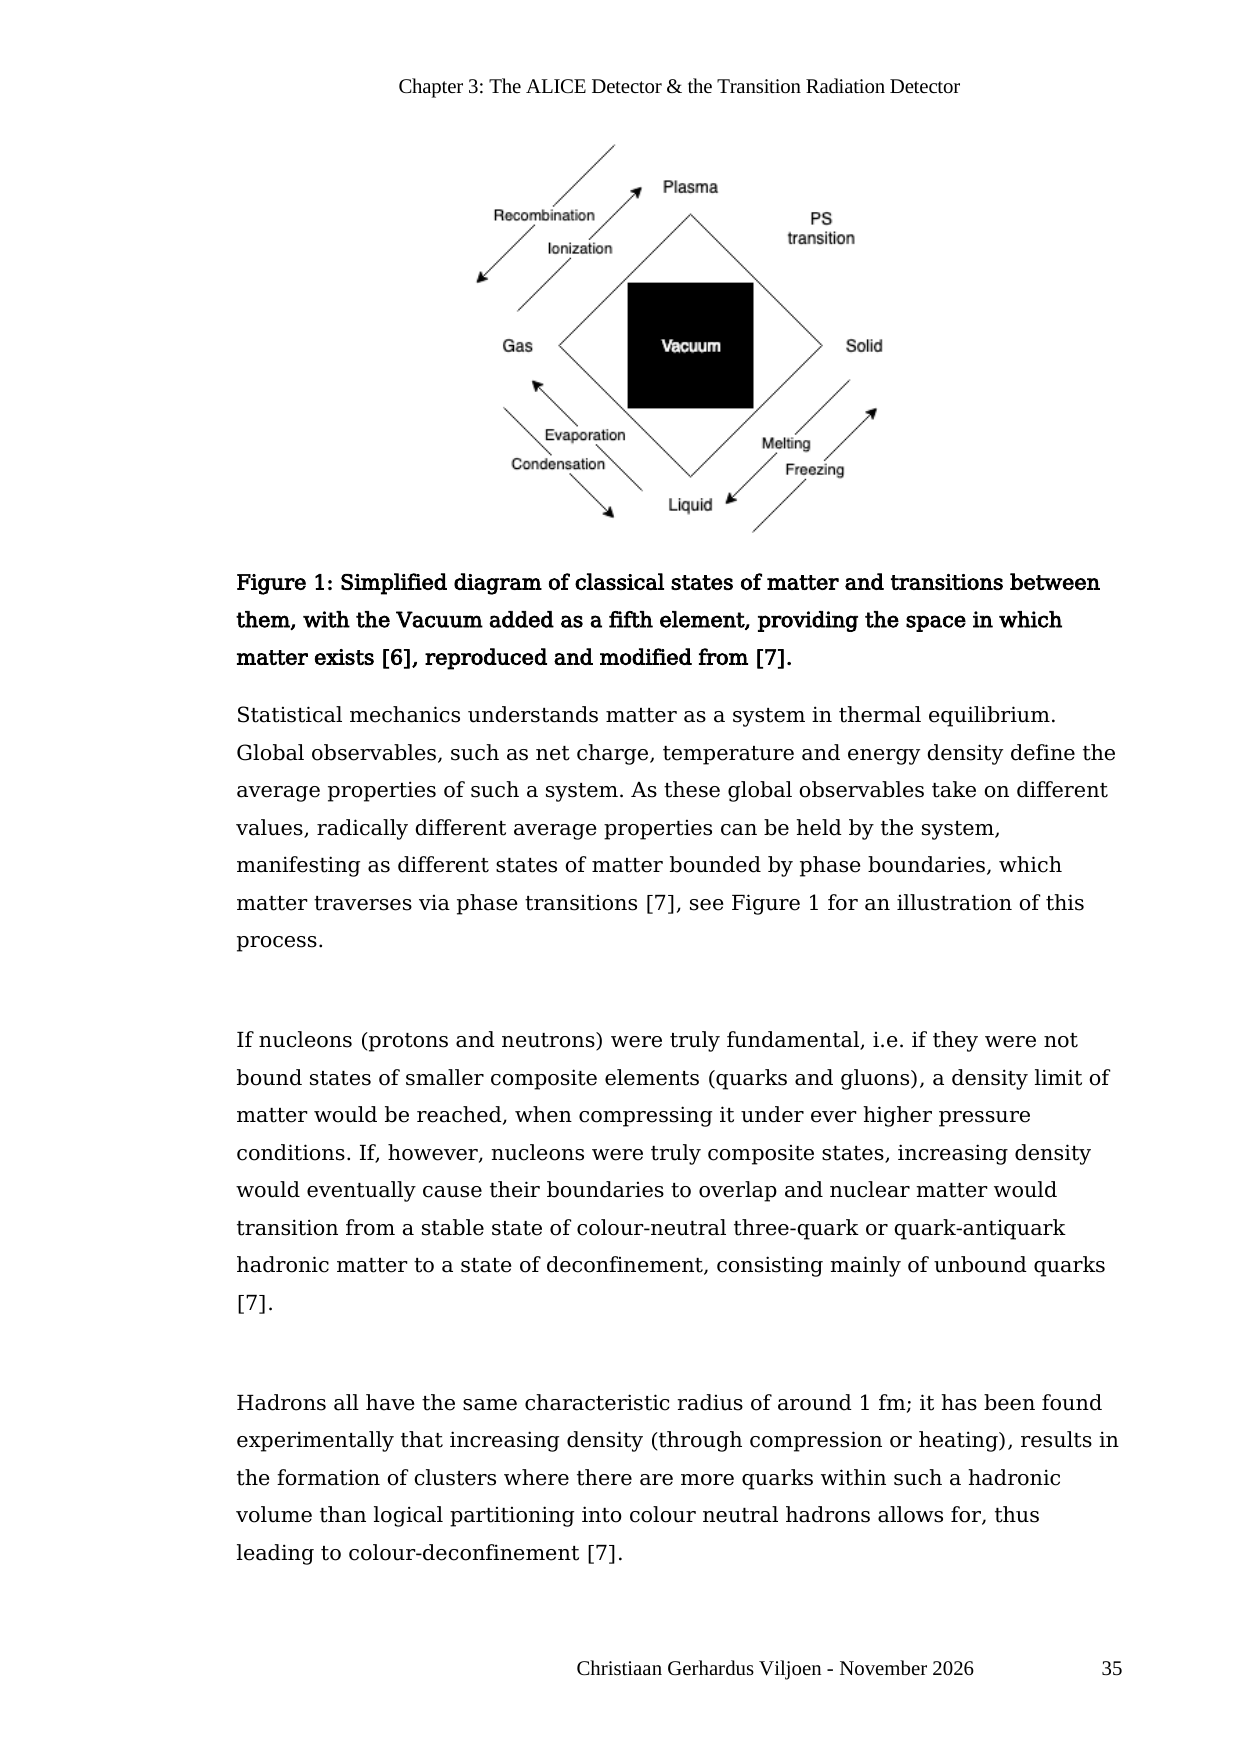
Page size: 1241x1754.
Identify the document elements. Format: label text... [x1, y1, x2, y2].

text Figure 3: Simplified diagram of classical states of matter and transitions between them, with the Vacuum added as a fifth element, providing the space in which matter exists , reproduced and modified from . [236, 569, 1122, 669]
text If nucleons (protons and neutrons) were truly fundamental, i.e. if they were not bound states of smaller composite elements (quarks and gluons), a density limit of matter would be reached, when compressing it under ever higher pressure conditions. If, however, nucleons were truly composite states, increasing density would eventually cause their boundaries to overlap and nuclear matter would transition from a stable state of colour-neutral three-quark or quark-antiquark hadronic matter to a state of deconfinement, consisting mainly of unbound quarks . [236, 1027, 1122, 1315]
picture [466, 135, 892, 544]
text Statistical mechanics understands matter as a system in thermal equilibrium. Global observables, such as net charge, temperature and energy density define the average properties of such a system. As these global observables take on different values, radically different average properties can be held by the system, manifesting as different states of matter bounded by phase boundaries, which matter traverses via phase transitions, see Figure 3 for an illustration of this process. [236, 702, 1122, 952]
text Hadrons all have the same characteristic radius of around 1 fm; it has been found experimentally that increasing density (through compression or heating), results in the formation of clusters where there are more quarks within such a hadronic volume than logical partitioning into colour neutral hadrons allows for, thus leading to colour-deconfinement . [236, 1390, 1122, 1565]
